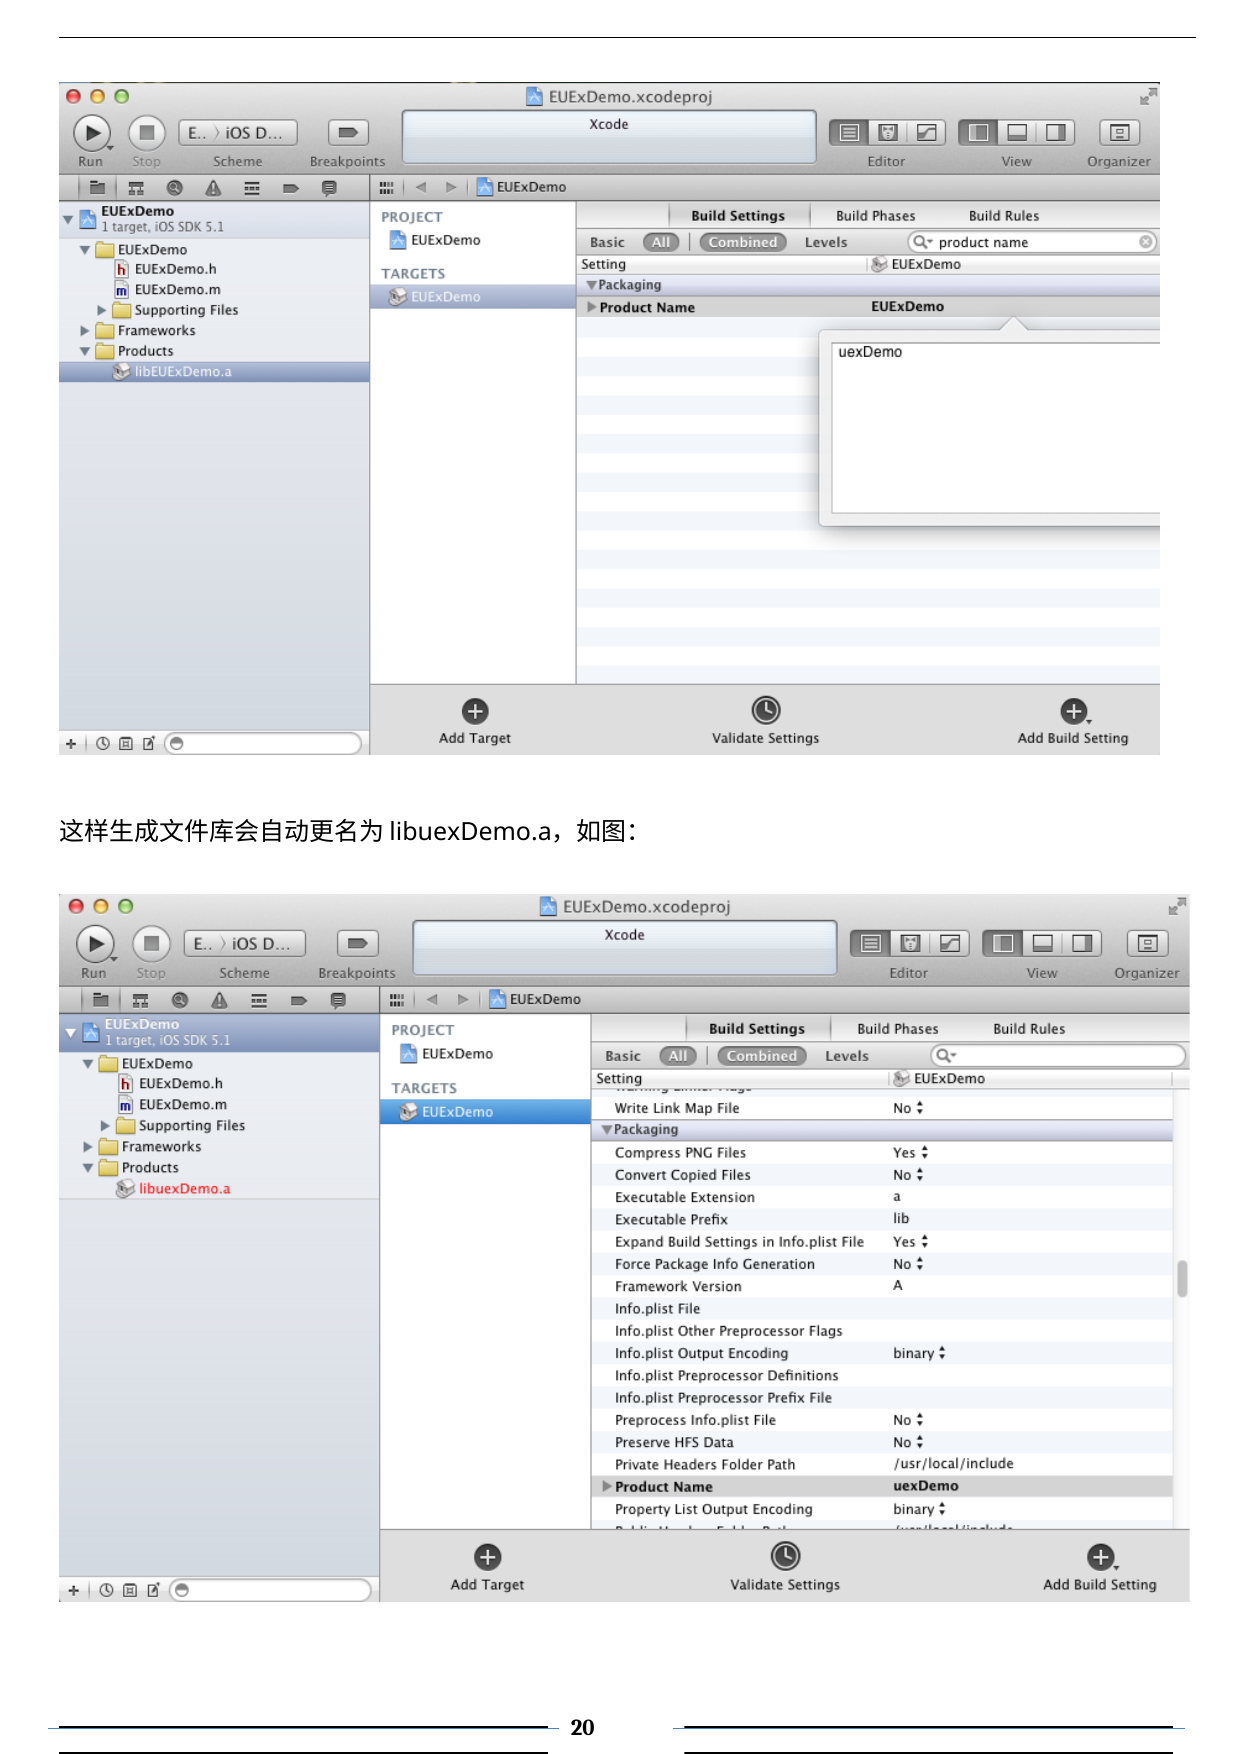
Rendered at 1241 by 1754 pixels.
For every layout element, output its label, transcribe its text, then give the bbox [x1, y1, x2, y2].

picture [59, 894, 1190, 1602]
text 这样生成文件库会自动更名为libuexDemo.a，如图： [59, 797, 1196, 862]
picture [59, 82, 1160, 755]
